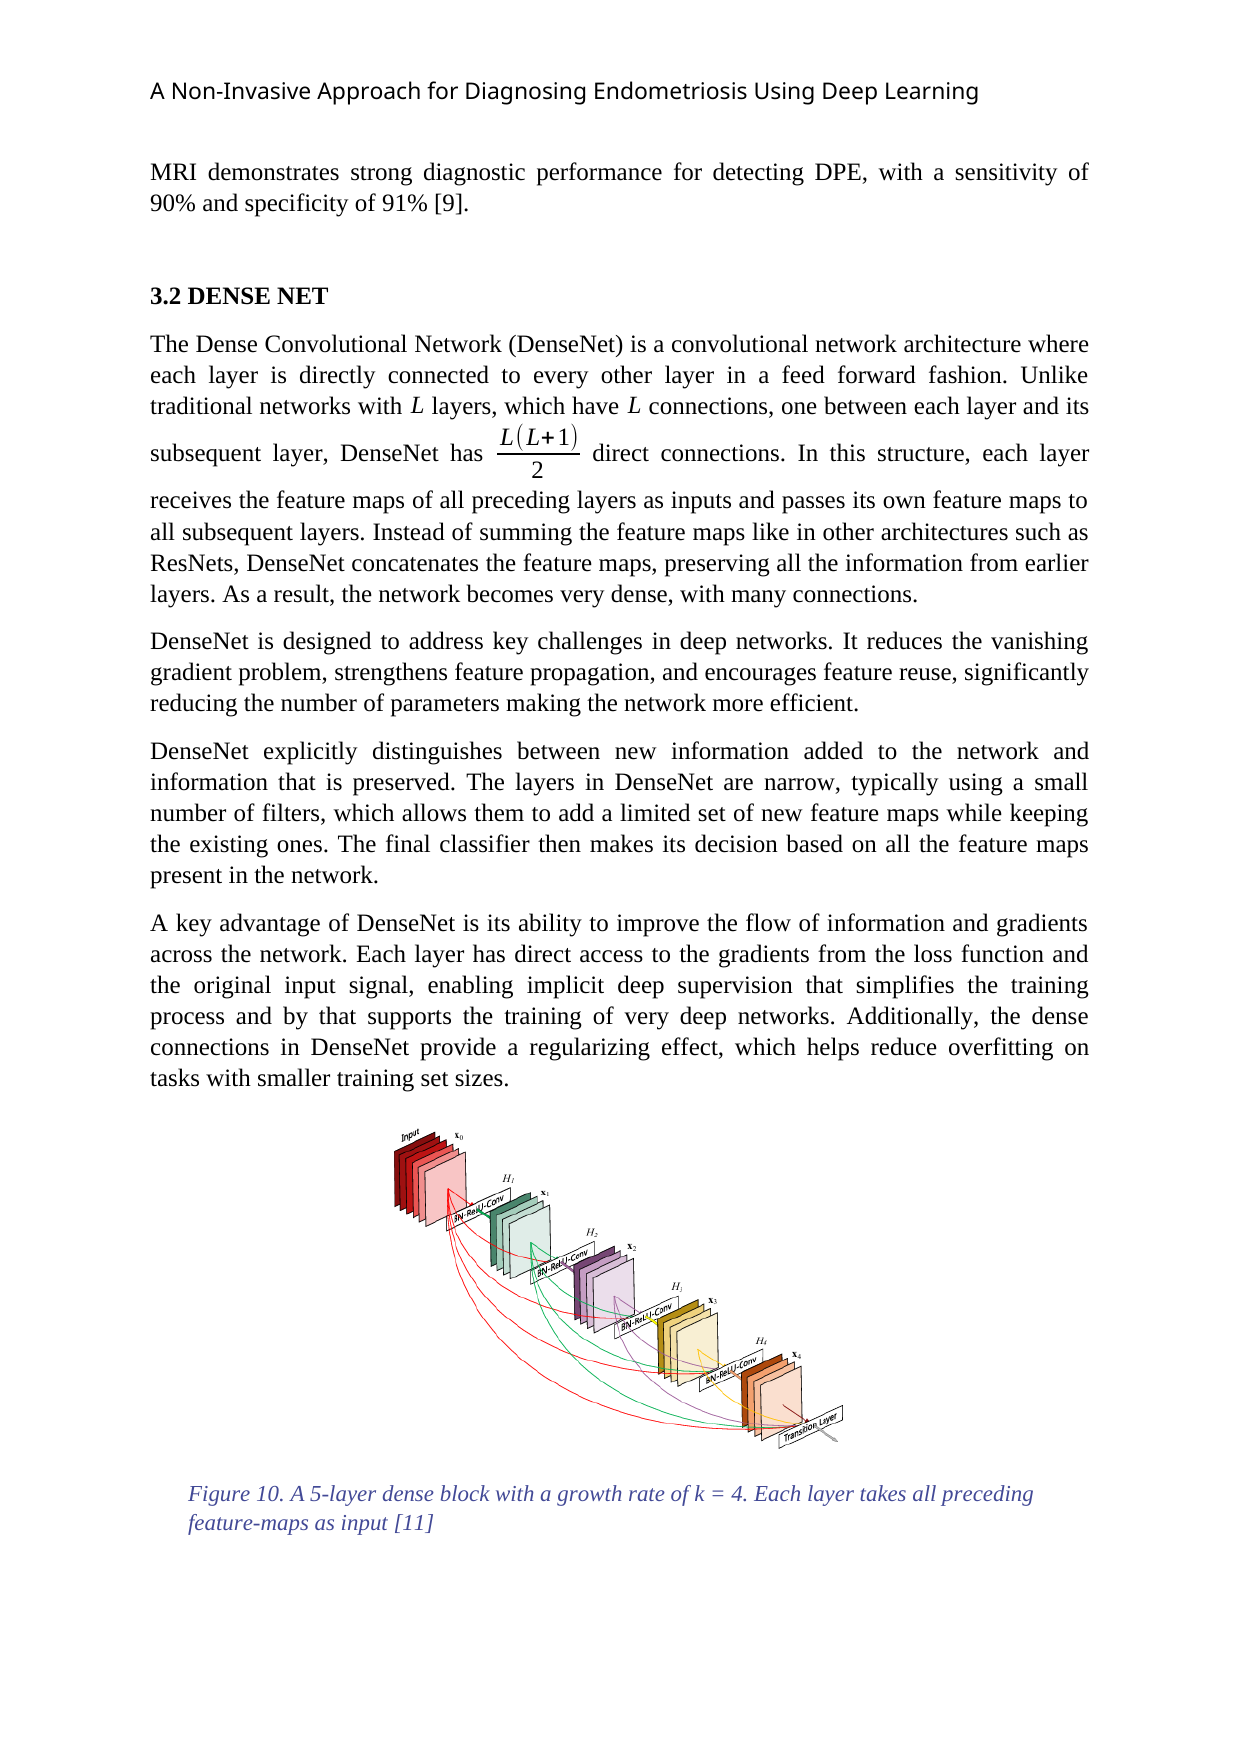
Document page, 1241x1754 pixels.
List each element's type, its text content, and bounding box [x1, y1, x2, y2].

text A key advantage of DenseNet is its ability to improve the flow of information and gradients across the network. Each layer has direct access to the gradients from the loss function and the original input signal, enabling implicit deep supervision that simplifies the training process and by that supports the training of very deep networks. Additionally, the dense connections in DenseNet provide a regularizing effect, which helps reduce overfitting on tasks with smaller training set sizes. [150, 908, 1090, 1092]
text 3.2 DENSE NET [150, 281, 1090, 310]
text DenseNet is designed to address key challenges in deep networks. It reduces the vanishing gradient problem, strengthens feature propagation, and encourages feature reuse, significantly reducing the number of parameters making the network more efficient. [150, 626, 1090, 717]
picture [374, 1111, 866, 1465]
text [150, 157, 1090, 217]
text DenseNet explicitly distinguishes between new information added to the network and information that is preserved. The layers in DenseNet are narrow, typically using a small number of filters, which allows them to add a limited set of new feature maps while keeping the existing ones. The final classifier then makes its decision based on all the feature maps present in the network. [150, 736, 1090, 889]
text The Dense Convolutional Network (DenseNet) is a convolutional network architecture where each layer is directly connected to every other layer in a feed forward fashion. Unlike traditional networks with layers, which have connections, one between each layer and its subsequent layer, DenseNet has direct connections. In this structure, each layer receives the feature maps of all preceding layers as inputs and passes its own feature maps to all subsequent layers. Instead of summing the feature maps like in other architectures such as ResNets, DenseNet concatenates the feature maps, preserving all the information from earlier layers. As a result, the network becomes very dense, with many connections. [150, 329, 1090, 607]
